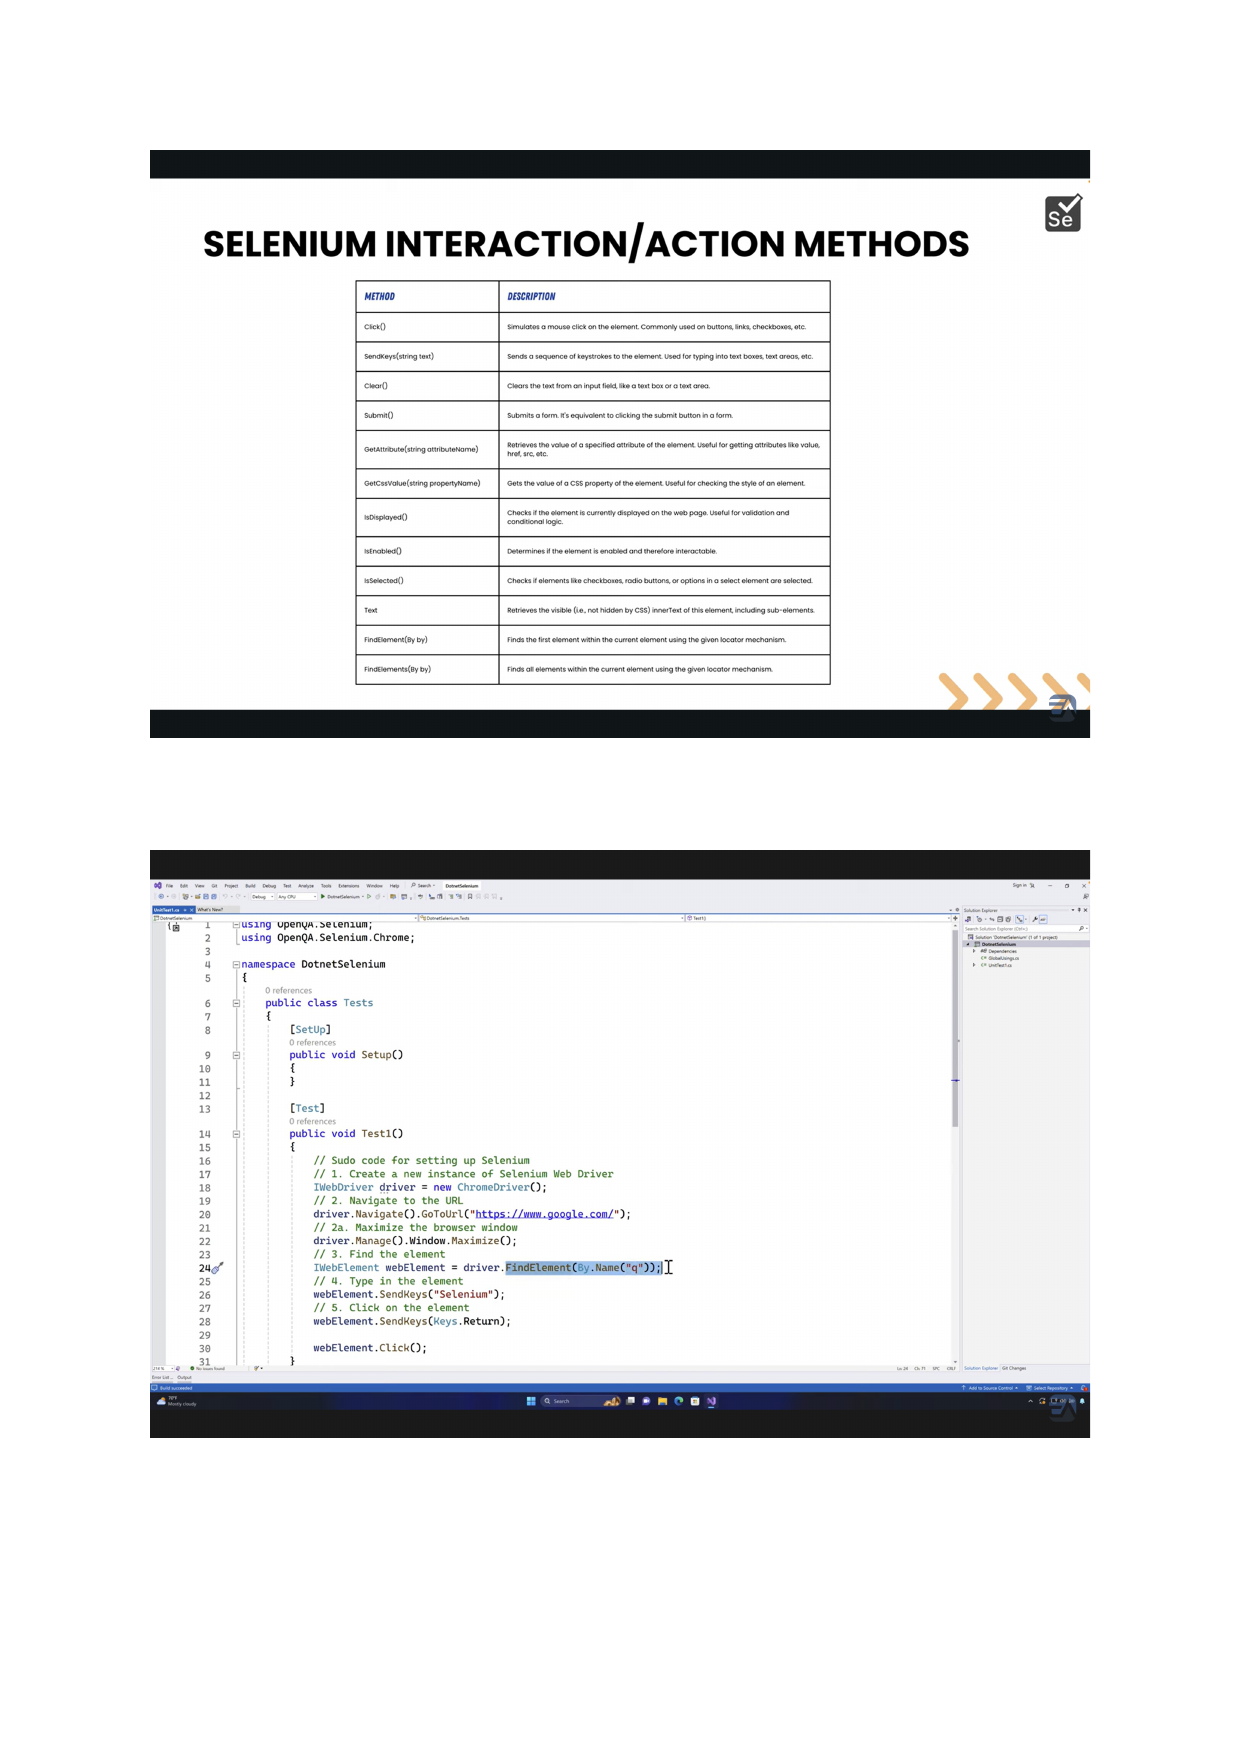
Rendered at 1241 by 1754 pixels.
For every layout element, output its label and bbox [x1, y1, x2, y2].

picture [150, 850, 1091, 1438]
picture [150, 150, 1091, 738]
